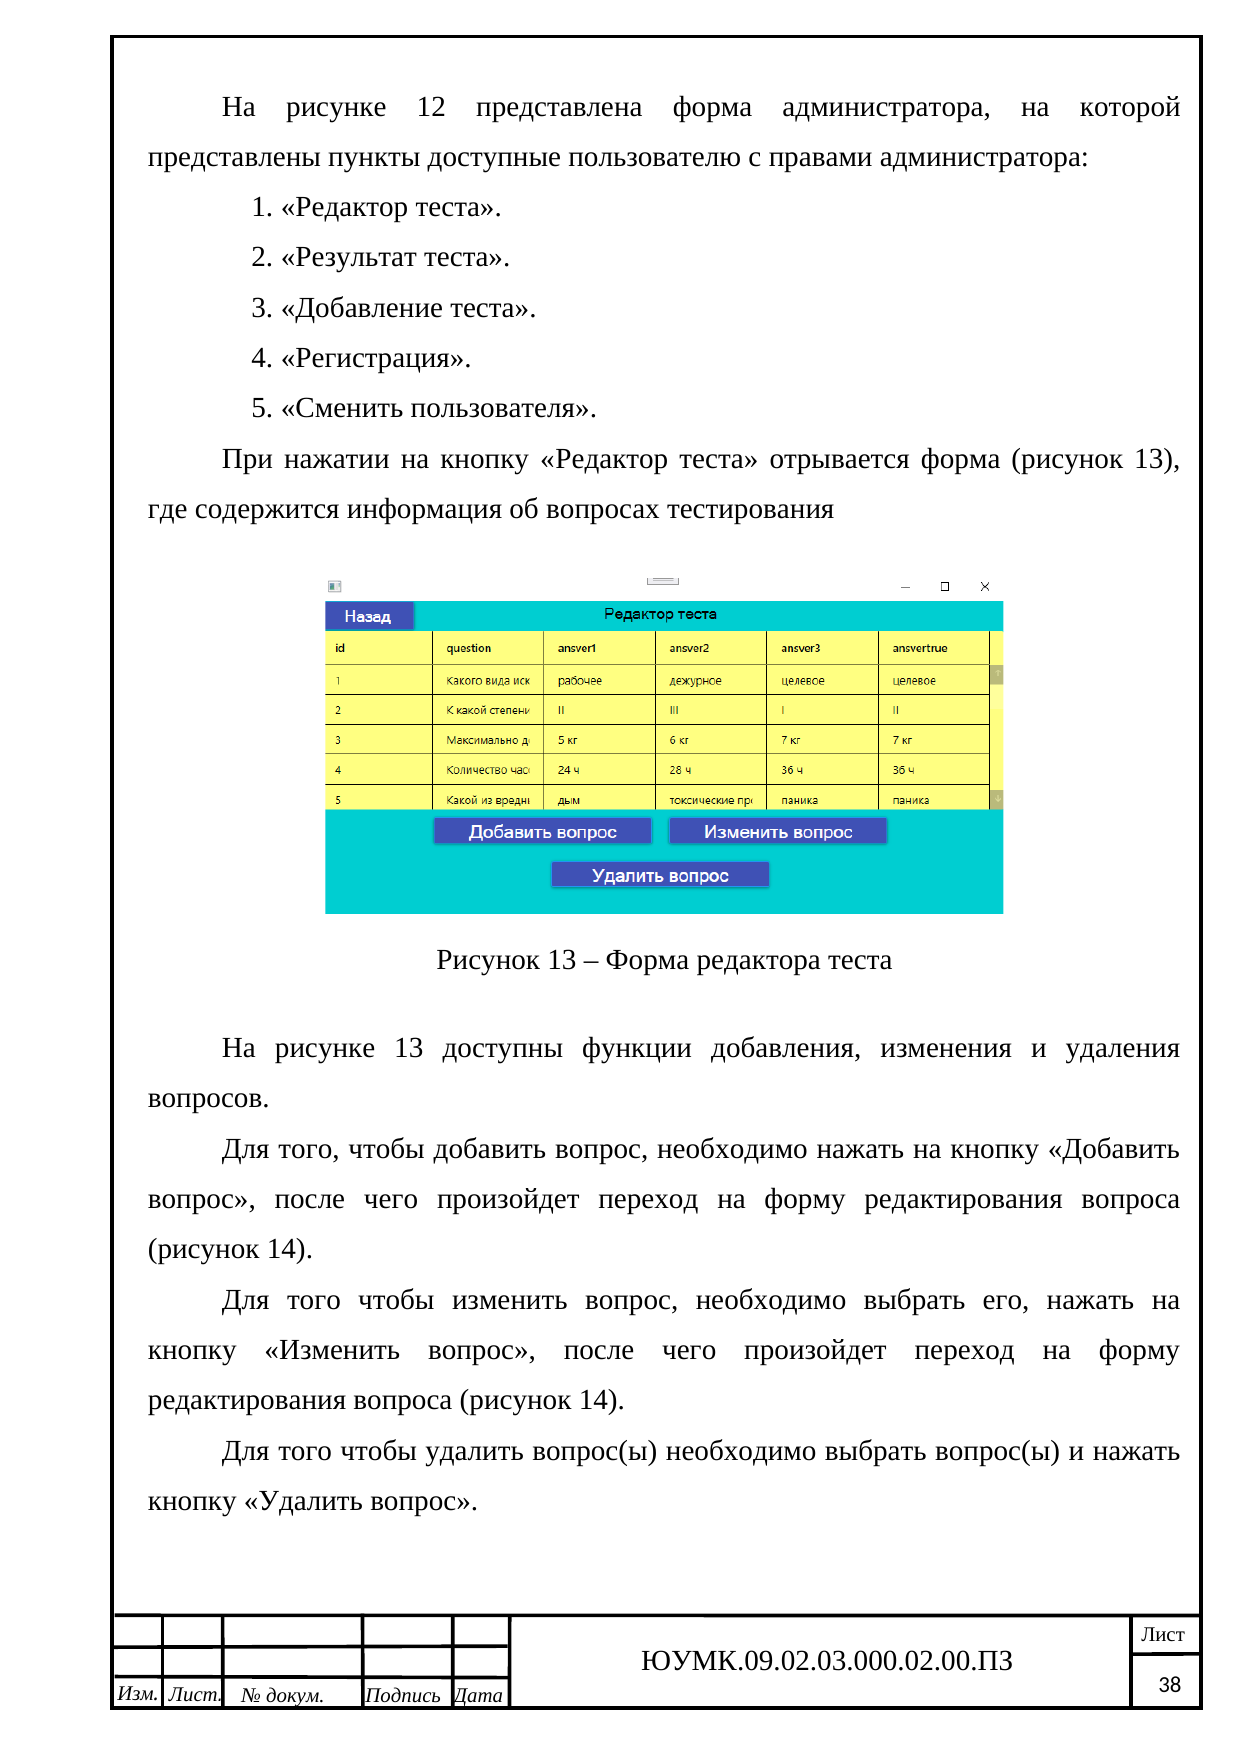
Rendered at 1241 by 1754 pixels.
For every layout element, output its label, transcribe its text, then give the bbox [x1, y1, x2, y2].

list «Сменить пользователя». [148, 391, 1181, 424]
text На рисунке 12 представлена форма администратора, на которой представлены пункты доступные пользователю с правами администратора: [148, 89, 1181, 172]
text При нажатии на кнопку «Редактор теста» отрывается форма (рисунок 13), где содержится информация об вопросах тестирования [148, 441, 1181, 525]
text На рисунке 13 доступны функции добавления, изменения и удаления вопросов. [148, 1030, 1181, 1114]
text Для того чтобы удалить вопрос(ы) необходимо выбрать вопрос(ы) и нажать кнопку «Удалить вопрос». [148, 1433, 1181, 1517]
picture [325, 578, 1004, 914]
list «Регистрация». [148, 340, 1181, 374]
text Рисунок 13 – Форма редактора теста [118, 942, 1211, 976]
text Для того чтобы изменить вопрос, необходимо выбрать его, нажать на кнопку «Изменить вопрос», после чего произойдет переход на форму редактирования вопроса (рисунок 14). [148, 1282, 1181, 1416]
text Для того, чтобы добавить вопрос, необходимо нажать на кнопку «Добавить вопрос», после чего произойдет переход на форму редактирования вопроса (рисунок 14). [148, 1131, 1181, 1265]
list «Добавление теста». [148, 290, 1181, 323]
list «Результат теста». [148, 239, 1181, 273]
list «Редактор теста». [148, 189, 1181, 223]
